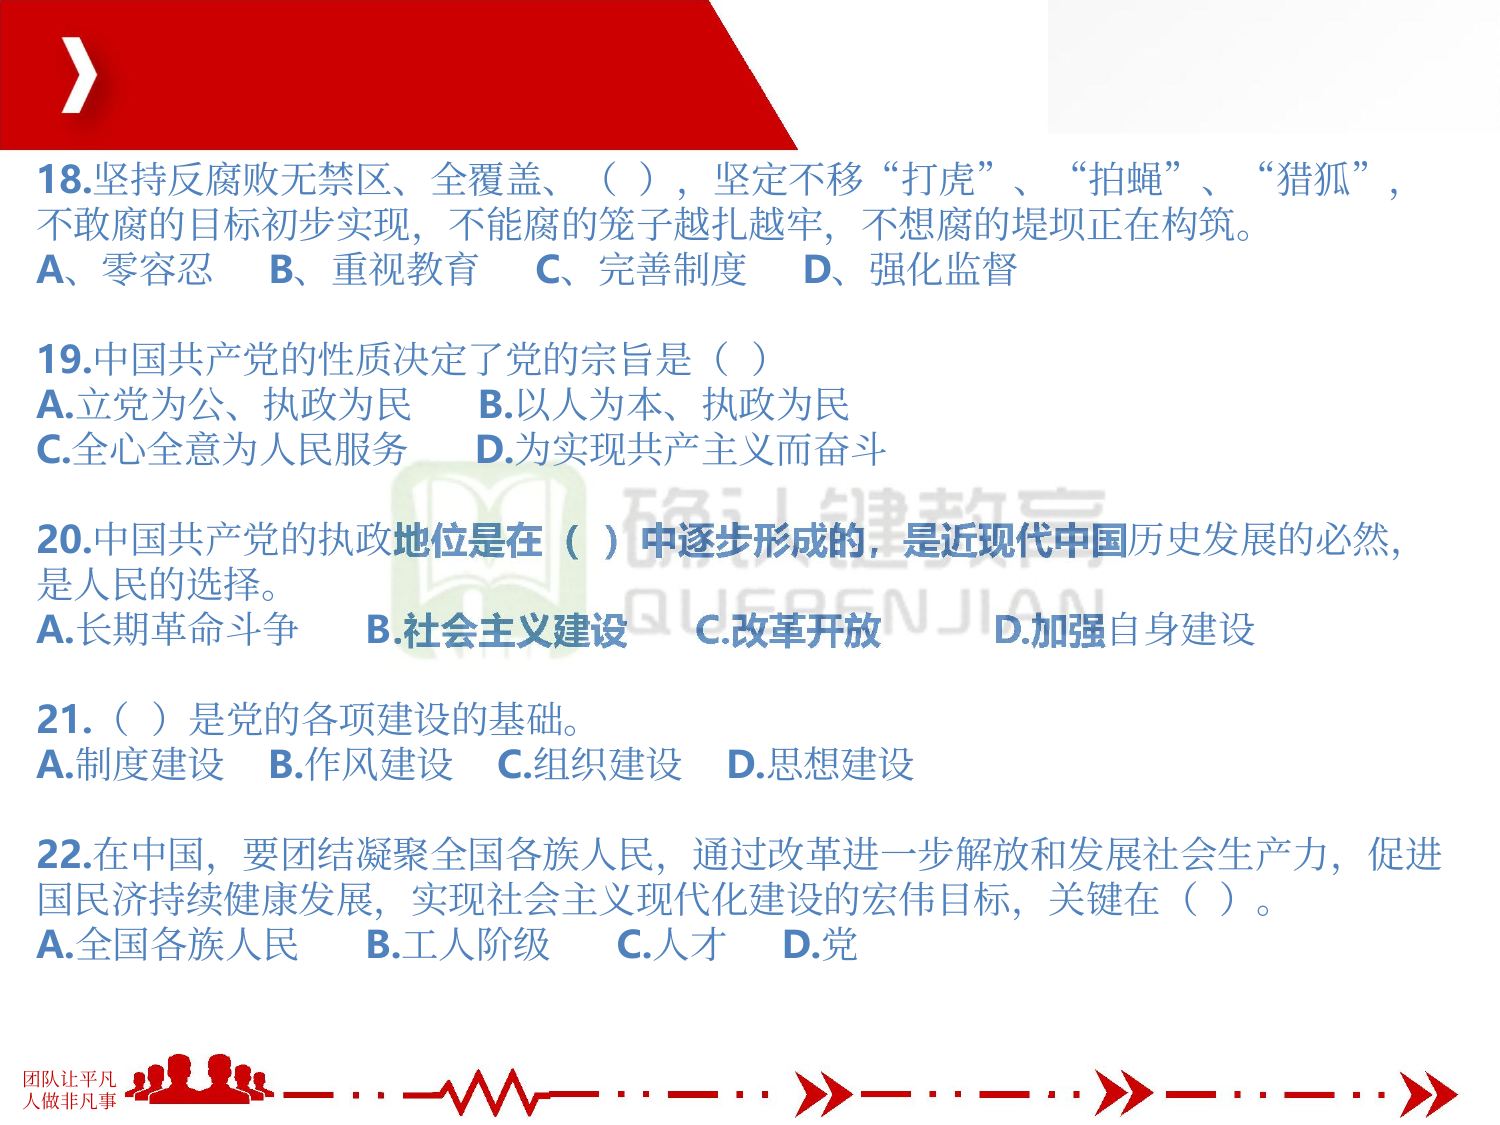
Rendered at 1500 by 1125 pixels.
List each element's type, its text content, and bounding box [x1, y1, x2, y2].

text 团队让平凡 [23, 1071, 142, 1090]
text A、零容忍 B、重视教育 C、完善制度 D、强化监督 [36, 248, 1452, 293]
text 自身建设 [1105, 603, 1452, 653]
text 不敢腐的目标初步实现，不能腐的笼子越扎越牢，不想腐的堤坝正在构筑。 [36, 203, 1452, 248]
text 历史发展的必然， [1127, 513, 1452, 563]
picture [0, 0, 1500, 1125]
text C.全心全意为人民服务 D.为实现共产主义而奋斗 [36, 428, 914, 473]
text 19.中国共产党的性质决定了党的宗旨是（ ） [36, 333, 914, 383]
text 20.中国共产党的执政 [36, 513, 418, 563]
text A.制度建设 B.作风建设 C.组织建设 D.思想建设 [36, 743, 944, 788]
text A.全国各族人民 B.工人阶级 C.人才 D.党 [36, 923, 1468, 968]
text 22.在中国，要团结凝聚全国各族人民，通过改革进一步解放和发展社会生产力，促进 [36, 828, 1468, 878]
text 是人民的选择。 [36, 563, 418, 608]
text 人做非凡事 [23, 1094, 142, 1113]
text 21.（ ）是党的各项建设的基础。 [36, 693, 944, 743]
text 18.坚持反腐败无禁区、全覆盖、（ ），坚定不移“打虎”、“拍蝇”、“猎狐”， [36, 153, 1452, 203]
text A.长期革命斗争 B [36, 608, 418, 653]
text 国民济持续健康发展，实现社会主义现代化建设的宏伟目标，关键在（ ）。 [36, 878, 1468, 923]
text A.立党为公、执政为民 B.以人为本、执政为民 [36, 383, 914, 428]
